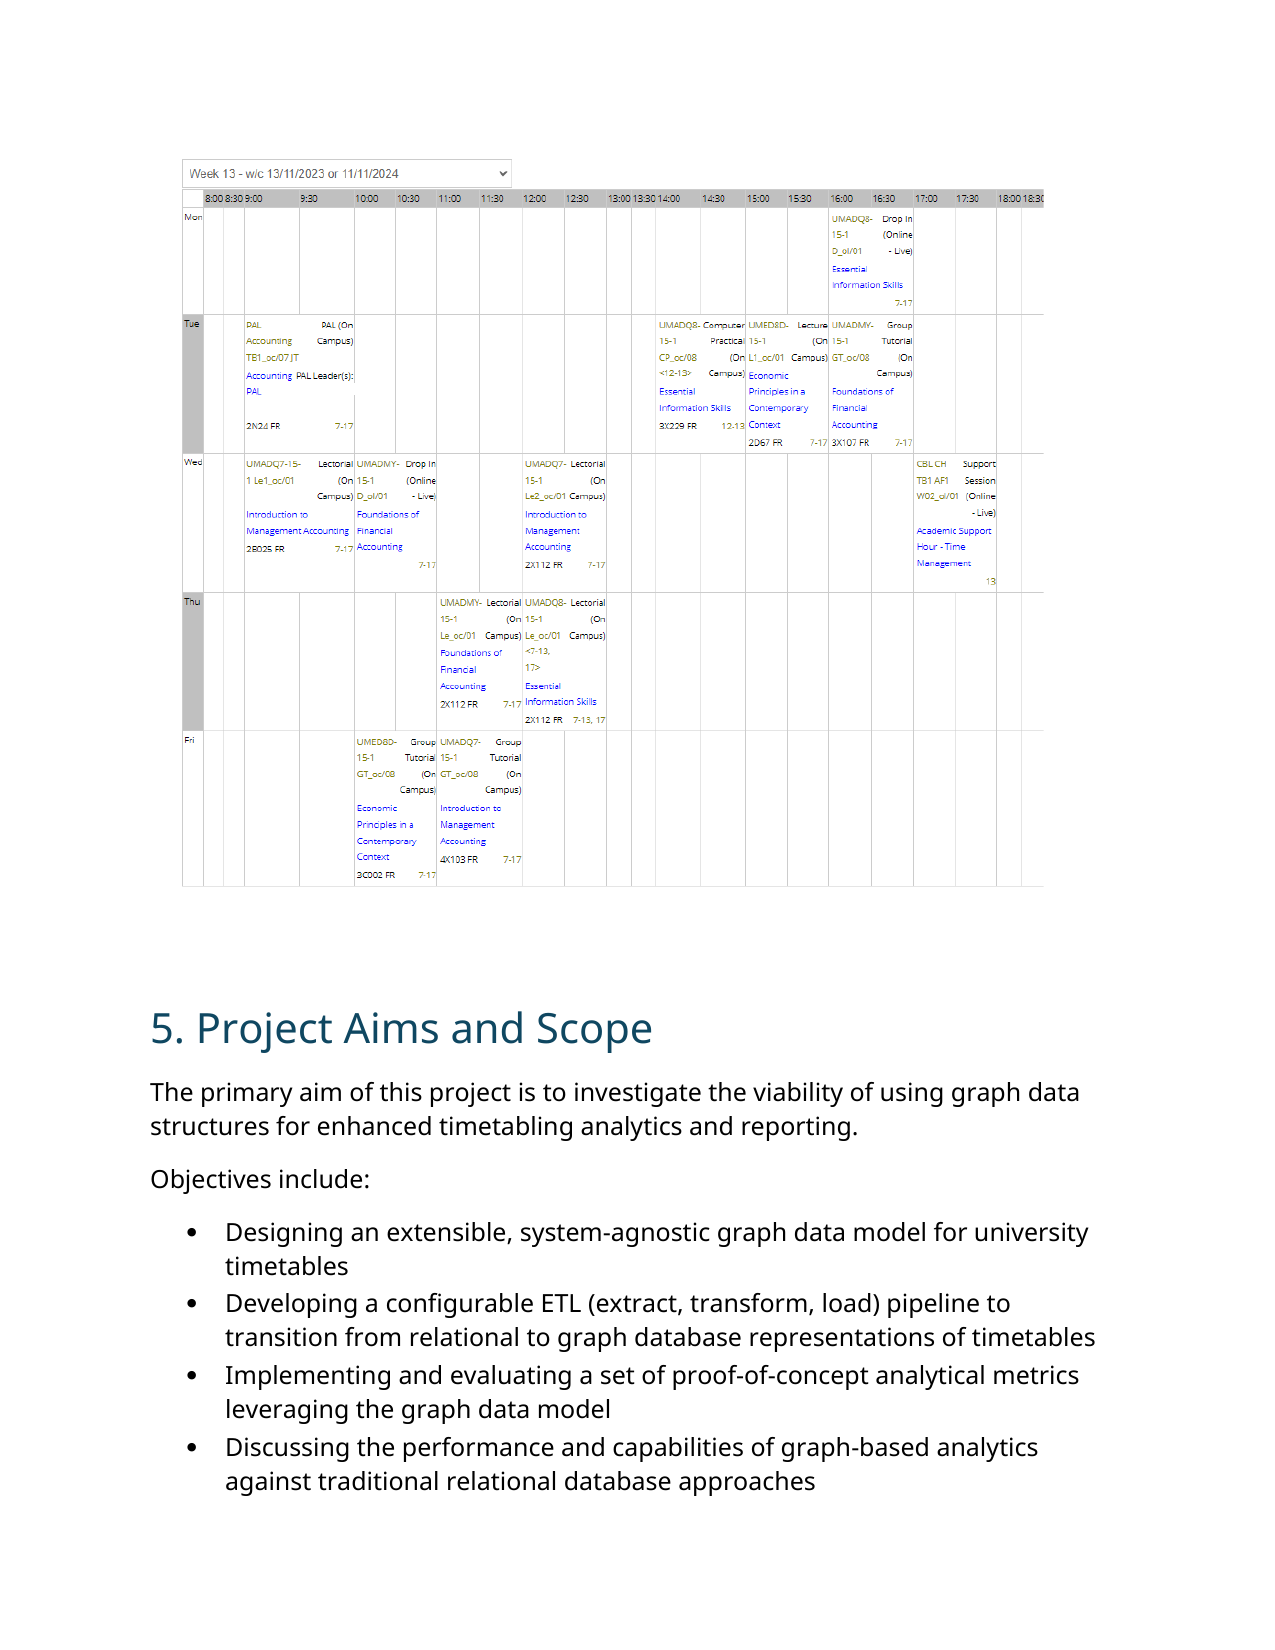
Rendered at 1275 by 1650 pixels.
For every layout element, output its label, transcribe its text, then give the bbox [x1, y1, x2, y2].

list Developing a configurable ETL (extract, transform, load) pipeline to transition from relational to graph database representations of timetables [187, 1286, 1125, 1354]
picture [168, 150, 1044, 909]
list Implementing and evaluating a set of proof-of-concept analytical metrics leveraging the graph data model [187, 1358, 1125, 1426]
list Designing an extensible, system-agnostic graph data model for university timetables [187, 1214, 1125, 1282]
list Discussing the performance and capabilities of graph-based analytics against traditional relational database approaches [187, 1430, 1125, 1498]
text Objectives include: [150, 1161, 1125, 1195]
subtitle 5. Project Aims and Scope [150, 999, 1125, 1056]
text The primary aim of this project is to investigate the viability of using graph data structures for enhanced timetabling analytics and reporting. [150, 1074, 1125, 1143]
